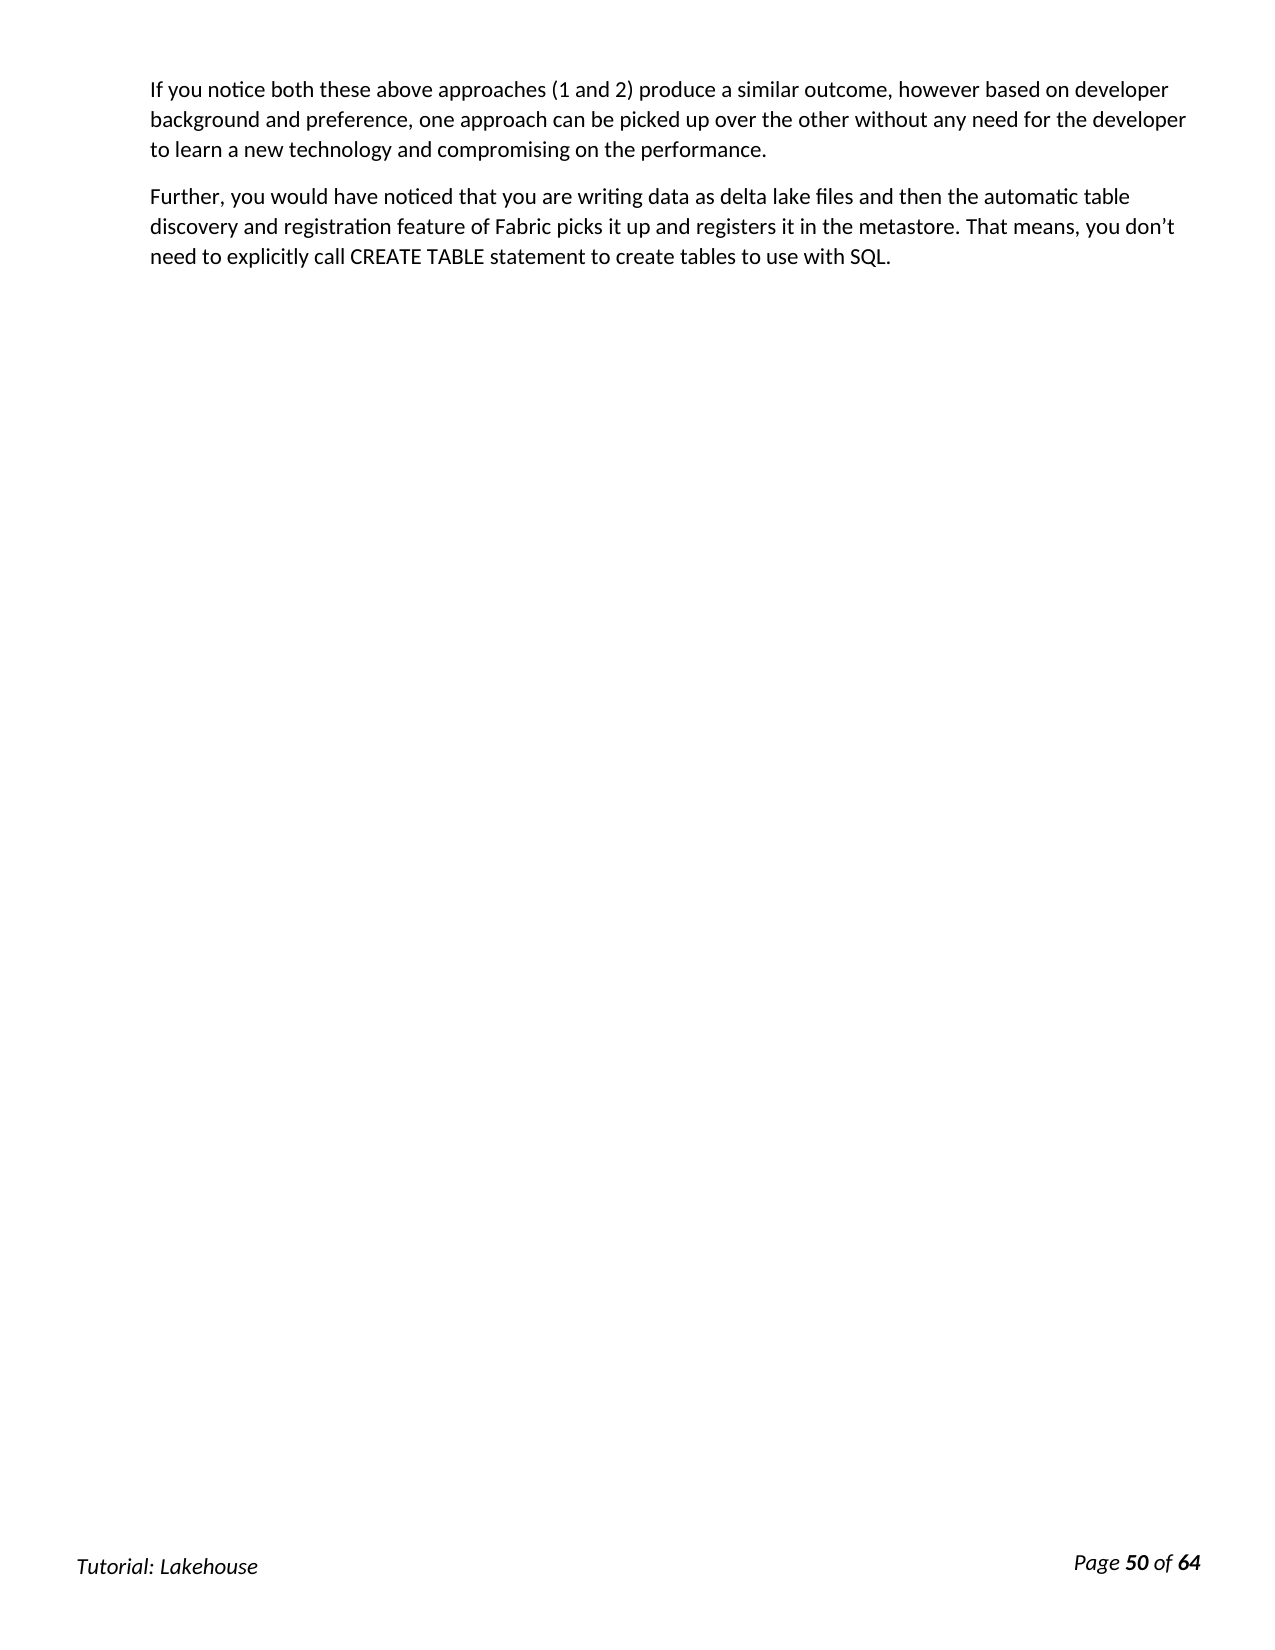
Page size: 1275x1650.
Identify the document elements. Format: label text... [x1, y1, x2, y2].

text discovery and registration feature of Fabric picks it up and registers it in the metastore. That means, you don’t need to explicitly call CREATE TABLE statement to create tables to use with SQL. [150, 212, 1212, 270]
text Further, you would have noticed that you are writing data as delta lake files and then the automatic table [150, 182, 1212, 210]
text If you notice both these above approaches (1 and 2) produce a similar outcome, however based on developer background and preference, one approach can be picked up over the other without any need for the developer to learn a new technology and compromising on the performance. [150, 75, 1188, 163]
